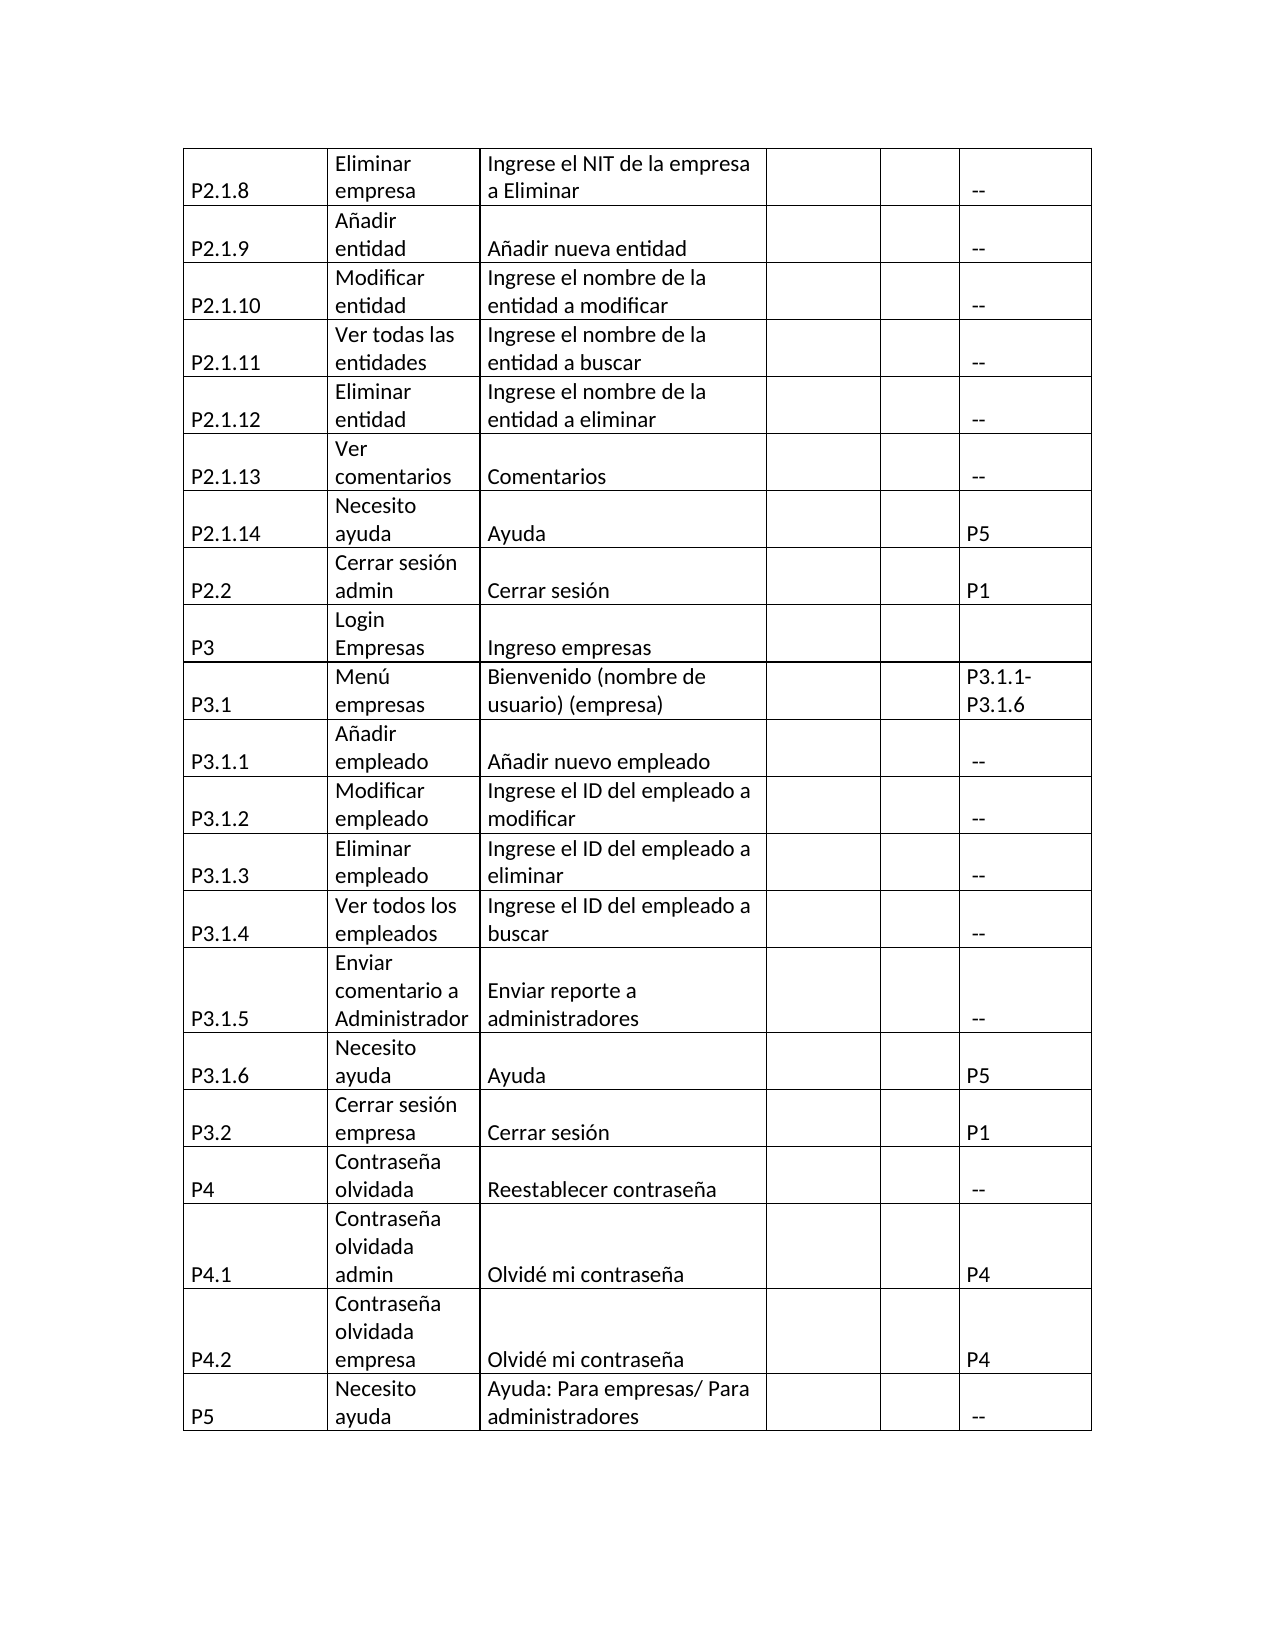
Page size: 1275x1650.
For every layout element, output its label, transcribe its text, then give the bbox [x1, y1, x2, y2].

table_cell Ingreso empresas [481, 605, 766, 661]
table_cell [881, 434, 959, 490]
table_cell [767, 434, 880, 490]
table_cell [767, 263, 880, 319]
table_cell P3.1.4 [184, 891, 327, 947]
table_cell -- [960, 834, 1091, 890]
table_cell P3.1.1 [184, 720, 327, 776]
table_cell Eliminar entidad [328, 377, 479, 433]
table_cell -- [960, 948, 1091, 1032]
table_cell [881, 1289, 959, 1373]
table_cell [881, 377, 959, 433]
table_cell -- [960, 206, 1091, 262]
table_cell Ayuda: Para empresas/ Para administradores [481, 1374, 766, 1430]
table_cell P2.1.14 [184, 491, 327, 547]
table_cell P4 [960, 1204, 1091, 1288]
table_cell [881, 1374, 959, 1430]
table_cell [881, 1090, 959, 1146]
table_cell Modificar entidad [328, 263, 479, 319]
table_cell Añadir empleado [328, 720, 479, 776]
table_cell Ayuda [481, 1033, 766, 1089]
table_cell Enviar comentario a Administrador [328, 948, 479, 1032]
table_cell Necesito ayuda [328, 1033, 479, 1089]
table_cell P2.2 [184, 548, 327, 604]
table_cell Menú empresas [328, 663, 479, 718]
table_cell P3 [184, 605, 327, 661]
table_cell [767, 1289, 880, 1373]
table_cell Cerrar sesión [481, 1090, 766, 1146]
table_cell P4 [184, 1147, 327, 1203]
table_cell Ingrese el nombre de la entidad a buscar [481, 320, 766, 376]
table_cell Ingrese el ID del empleado a buscar [481, 891, 766, 947]
table_cell -- [960, 149, 1091, 205]
table_cell [881, 663, 959, 718]
table_cell Comentarios [481, 434, 766, 490]
table_cell [767, 1147, 880, 1203]
table_cell Añadir nueva entidad [481, 206, 766, 262]
table_cell [767, 1374, 880, 1430]
table_cell Reestablecer contraseña [481, 1147, 766, 1203]
table_cell Olvidé mi contraseña [481, 1289, 766, 1373]
table_cell [881, 548, 959, 604]
table_cell [767, 777, 880, 833]
table_cell P2.1.12 [184, 377, 327, 433]
table_cell [881, 777, 959, 833]
table_cell [881, 720, 959, 776]
table_cell Eliminar empleado [328, 834, 479, 890]
table_cell Eliminar empresa [328, 149, 479, 205]
table_cell P3.1 [184, 663, 327, 718]
table_cell Contraseña olvidada [328, 1147, 479, 1203]
table_cell Ver todos los empleados [328, 891, 479, 947]
table_cell [767, 720, 880, 776]
table_cell [767, 834, 880, 890]
table_cell P4.1 [184, 1204, 327, 1288]
table_cell Ver todas las entidades [328, 320, 479, 376]
table_cell [767, 891, 880, 947]
table_cell -- [960, 1374, 1091, 1430]
table_cell [767, 605, 880, 661]
table_cell P2.1.11 [184, 320, 327, 376]
table_cell Cerrar sesión admin [328, 548, 479, 604]
table_cell P3.1.2 [184, 777, 327, 833]
table_cell [767, 1033, 880, 1089]
table_cell Enviar reporte a administradores [481, 948, 766, 1032]
table_cell Ver comentarios [328, 434, 479, 490]
table_cell P2.1.10 [184, 263, 327, 319]
table_cell [767, 1204, 880, 1288]
table_cell -- [960, 263, 1091, 319]
table_cell P5 [960, 1033, 1091, 1089]
table_cell -- [960, 320, 1091, 376]
table_cell -- [960, 720, 1091, 776]
table_cell Ingrese el nombre de la entidad a modificar [481, 263, 766, 319]
table_cell -- [960, 434, 1091, 490]
table_cell Añadir entidad [328, 206, 479, 262]
table_cell P2.1.8 [184, 149, 327, 205]
table_cell [767, 948, 880, 1032]
table_cell Contraseña olvidada empresa [328, 1289, 479, 1373]
table_cell Ingrese el ID del empleado a eliminar [481, 834, 766, 890]
table_cell -- [960, 777, 1091, 833]
table_cell P3.1.6 [184, 1033, 327, 1089]
table_cell Cerrar sesión [481, 548, 766, 604]
table_cell [881, 491, 959, 547]
table_cell [881, 1147, 959, 1203]
table_cell [767, 548, 880, 604]
table_cell P5 [960, 491, 1091, 547]
table_cell -- [960, 377, 1091, 433]
table_cell P2.1.13 [184, 434, 327, 490]
table_cell P1 [960, 548, 1091, 604]
table_cell P1 [960, 1090, 1091, 1146]
table_cell [881, 1033, 959, 1089]
table_cell [881, 206, 959, 262]
table_cell [767, 377, 880, 433]
table_cell P2.1.9 [184, 206, 327, 262]
table_cell P3.1.5 [184, 948, 327, 1032]
table_cell [881, 149, 959, 205]
table_cell [767, 491, 880, 547]
table_cell Modificar empleado [328, 777, 479, 833]
table_cell Ayuda [481, 491, 766, 547]
table_cell Login Empresas [328, 605, 479, 661]
table_cell [767, 149, 880, 205]
table_cell [881, 263, 959, 319]
table_cell [767, 1090, 880, 1146]
table_cell P3.1.1-P3.1.6 [960, 663, 1091, 718]
table_cell [881, 320, 959, 376]
table_cell [881, 948, 959, 1032]
table_cell [767, 206, 880, 262]
table_cell Necesito ayuda [328, 491, 479, 547]
table_cell [767, 663, 880, 718]
table_cell Ingrese el nombre de la entidad a eliminar [481, 377, 766, 433]
table_cell Ingrese el NIT de la empresa a Eliminar [481, 149, 766, 205]
table_cell Necesito ayuda [328, 1374, 479, 1430]
table_cell P5 [184, 1374, 327, 1430]
table_cell P3.2 [184, 1090, 327, 1146]
table_cell Ingrese el ID del empleado a modificar [481, 777, 766, 833]
table_cell [881, 891, 959, 947]
table_cell [881, 834, 959, 890]
table_cell P4 [960, 1289, 1091, 1373]
table_cell [960, 605, 1091, 661]
table_cell Contraseña olvidada admin [328, 1204, 479, 1288]
table_cell [881, 605, 959, 661]
table_cell -- [960, 891, 1091, 947]
table_cell Añadir nuevo empleado [481, 720, 766, 776]
table_cell P3.1.3 [184, 834, 327, 890]
table_cell P4.2 [184, 1289, 327, 1373]
table_cell [881, 1204, 959, 1288]
table_cell Olvidé mi contraseña [481, 1204, 766, 1288]
table_cell -- [960, 1147, 1091, 1203]
table_cell [767, 320, 880, 376]
table_cell Bienvenido (nombre de usuario) (empresa) [481, 663, 766, 718]
table_cell Cerrar sesión empresa [328, 1090, 479, 1146]
